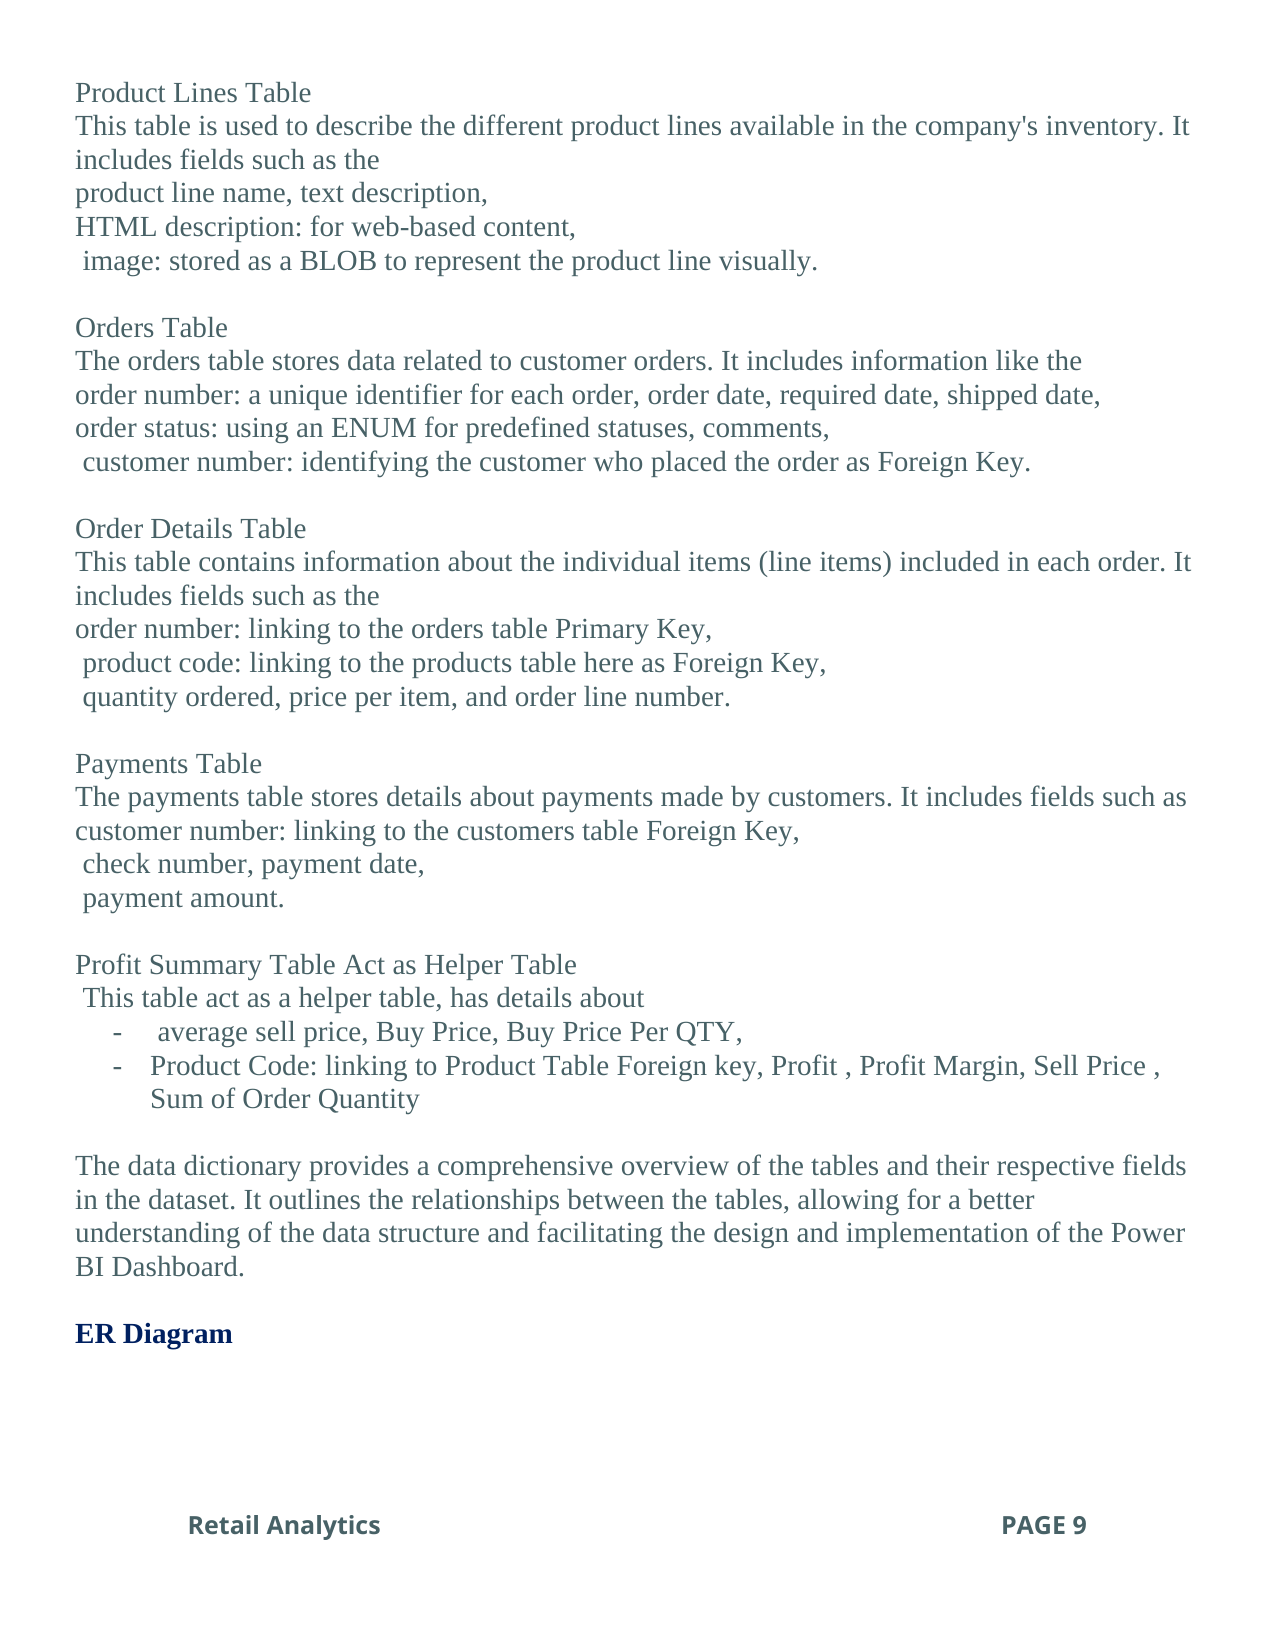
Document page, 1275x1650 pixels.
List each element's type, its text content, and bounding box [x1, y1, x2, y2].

text This table contains information about the individual items (line items) included in each order. It includes fields such as the [75, 544, 1200, 612]
text The data dictionary provides a comprehensive overview of the tables and their respective fields in the dataset. It outlines the relationships between the tables, allowing for a better understanding of the data structure and facilitating the design and implementation of the Power BI Dashboard. [75, 1148, 1200, 1282]
text order number: linking to the orders table Primary Key, [75, 612, 1200, 645]
text This table act as a helper table, has details about [75, 981, 1200, 1014]
text The payments table stores details about payments made by customers. It includes fields such as [75, 779, 1200, 813]
text This table is used to describe the different product lines available in the company's inventory. It includes fields such as the [75, 108, 1200, 176]
text product code: linking to the products table here as Foreign Key, [75, 645, 1200, 679]
text customer number: identifying the customer who placed the order as Foreign Key. [75, 444, 1200, 477]
text quantity ordered, price per item, and order line number. [75, 679, 1200, 712]
text Orders Table [75, 310, 1200, 343]
text product line name, text description, [75, 176, 1200, 209]
text image: stored as a BLOB to represent the product line visually. [75, 243, 1200, 276]
text order status: using an ENUM for predefined statuses, comments, [75, 410, 1200, 444]
text Order Details Table [75, 511, 1200, 544]
text check number, payment date, [75, 846, 1200, 880]
text Product Lines Table [75, 75, 1200, 108]
text ER Diagram [75, 1316, 1200, 1349]
text Profit Summary Table Act as Helper Table [75, 947, 1200, 981]
list Product Code: linking to Product Table Foreign key, Profit , Profit Margin, Sell Price , Sum of Order Quantity [112, 1048, 1200, 1115]
list average sell price, Buy Price, Buy Price Per QTY, [112, 1014, 1200, 1048]
text payment amount. [75, 880, 1200, 913]
text Payments Table [75, 746, 1200, 779]
text order number: a unique identifier for each order, order date, required date, shipped date, [75, 377, 1200, 410]
text The orders table stores data related to customer orders. It includes information like the [75, 343, 1200, 377]
text customer number: linking to the customers table Foreign Key, [75, 813, 1200, 846]
text HTML description: for web-based content, [75, 209, 1200, 243]
